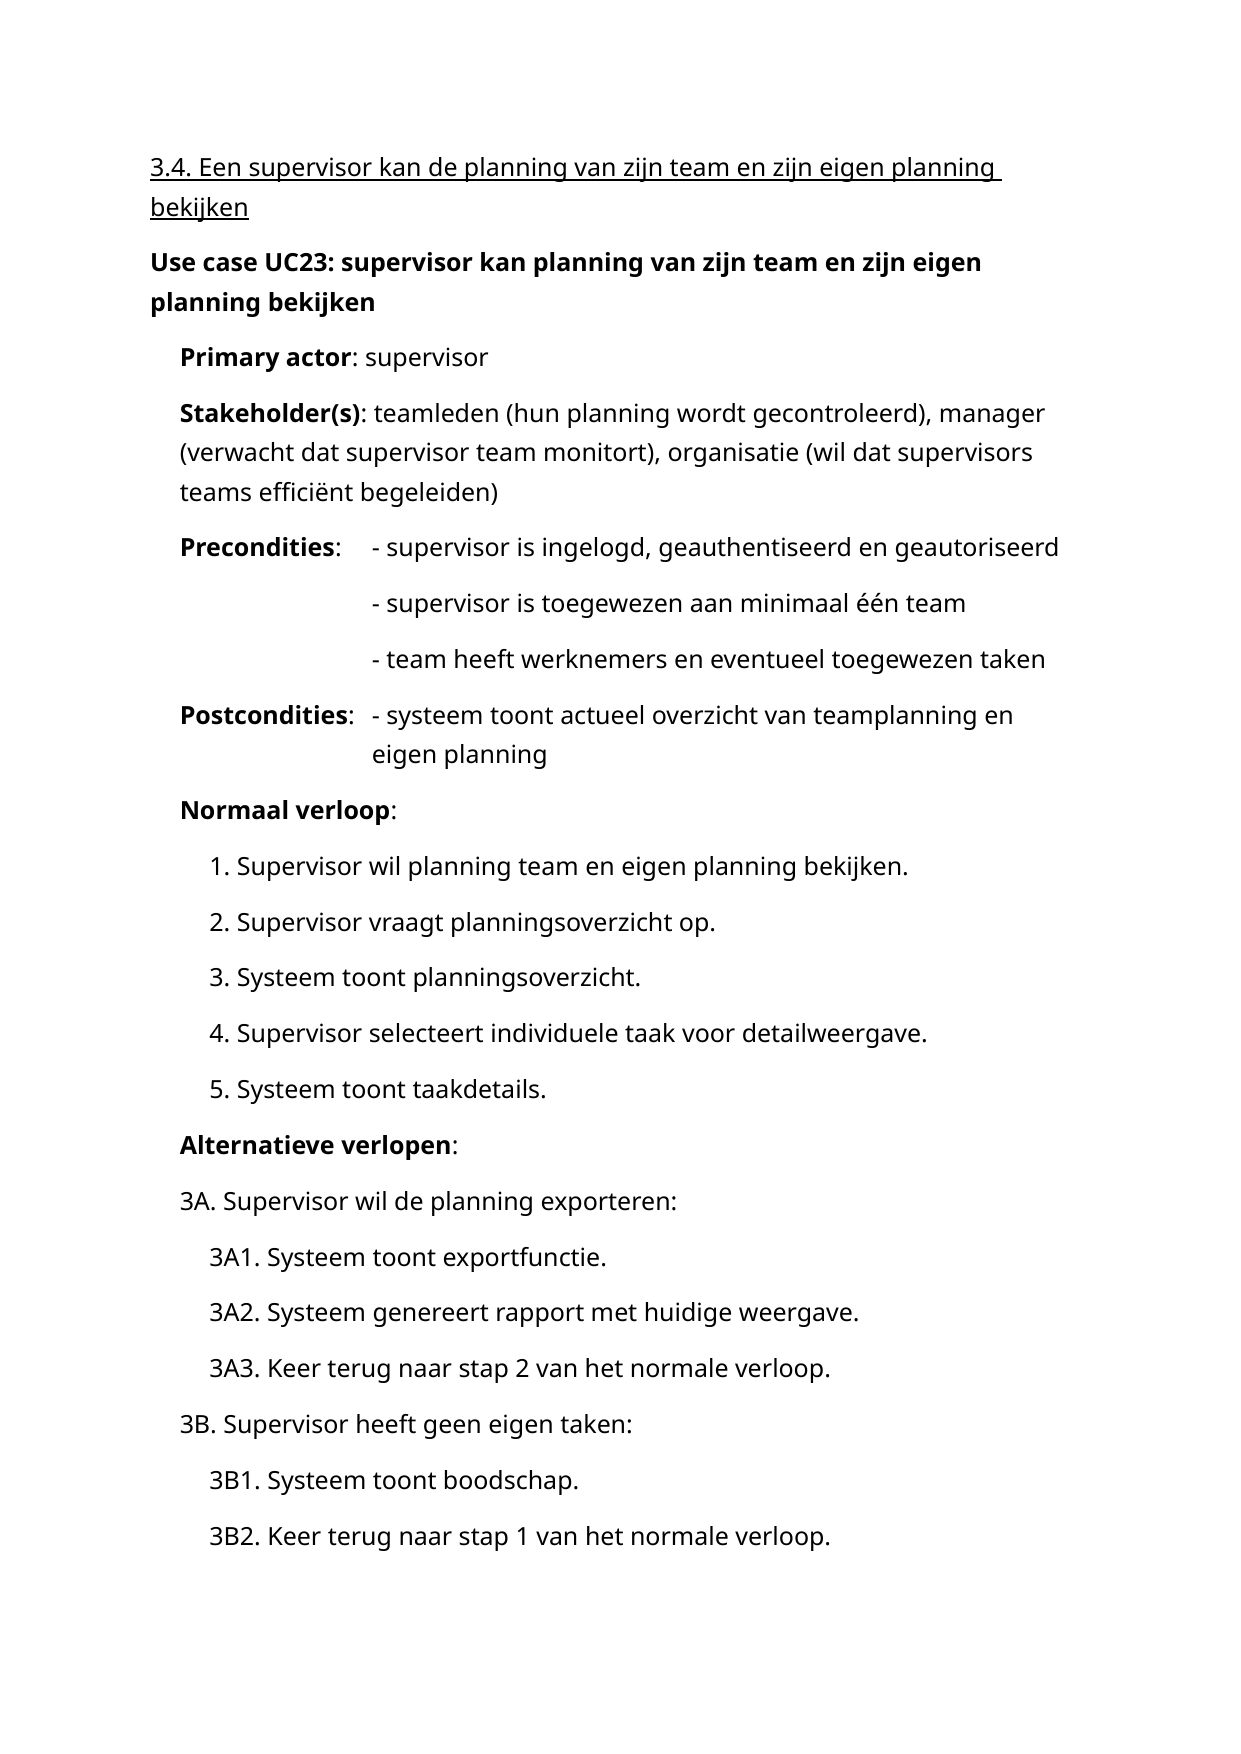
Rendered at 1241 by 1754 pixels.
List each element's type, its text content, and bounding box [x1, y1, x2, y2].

text 3.4. Een supervisor kan de planning van zijn team en zijn eigen planning bekijken [150, 150, 1090, 223]
text Normaal verloop: [179, 792, 1090, 827]
text Precondities: - supervisor is ingelogd, geauthentiseerd en geautoriseerd [179, 530, 1090, 564]
text 3A2. Systeem genereert rapport met huidige weergave. [209, 1295, 1090, 1329]
text - supervisor is toegewezen aan minimaal één team [179, 586, 1090, 620]
text Postcondities: - systeem toont actueel overzicht van teamplanning en eigen planning [179, 697, 1090, 771]
text 4. Supervisor selecteert individuele taak voor detailweergave. [209, 1016, 1090, 1050]
text Stakeholder(s): teamleden (hun planning wordt gecontroleerd), manager (verwacht dat supervisor team monitort), organisatie (wil dat supervisors teams efficiënt begeleiden) [179, 396, 1090, 508]
text 3B2. Keer terug naar stap 1 van het normale verloop. [209, 1518, 1090, 1552]
text 3A3. Keer terug naar stap 2 van het normale verloop. [209, 1351, 1090, 1385]
text - team heeft werknemers en eventueel toegewezen taken [179, 642, 1090, 676]
text 3B. Supervisor heeft geen eigen taken: [179, 1407, 1090, 1441]
text 2. Supervisor vraagt planningsoverzicht op. [209, 904, 1090, 938]
text 3A1. Systeem toont exportfunctie. [209, 1239, 1090, 1273]
text 3A. Supervisor wil de planning exporteren: [179, 1183, 1090, 1217]
text 1. Supervisor wil planning team en eigen planning bekijken. [209, 848, 1090, 882]
text Alternatieve verlopen: [179, 1127, 1090, 1162]
text 3. Systeem toont planningsoverzicht. [209, 960, 1090, 994]
text 3B1. Systeem toont boodschap. [209, 1462, 1090, 1497]
text Primary actor: supervisor [179, 340, 1090, 374]
text Use case UC23: supervisor kan planning van zijn team en zijn eigen planning bekijken [150, 245, 1090, 318]
text 5. Systeem toont taakdetails. [209, 1072, 1090, 1106]
